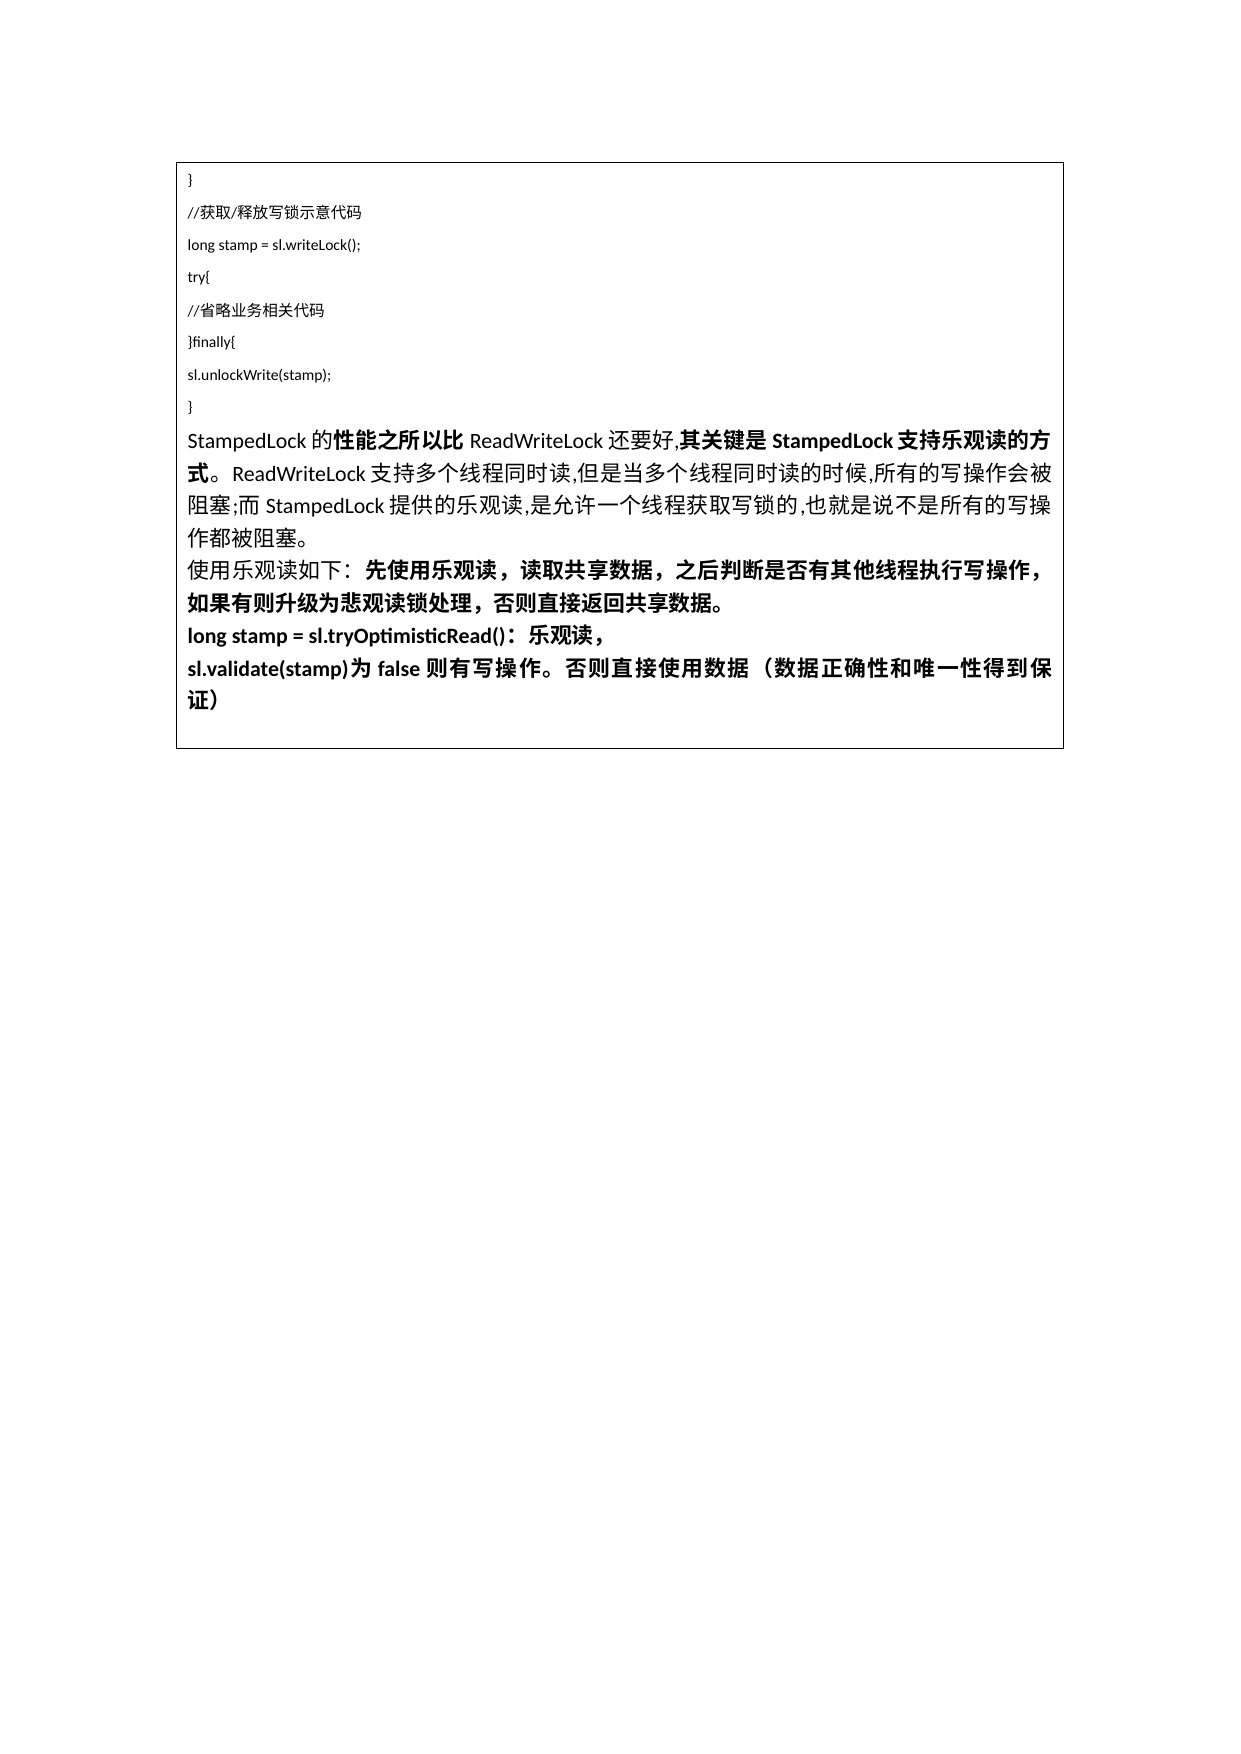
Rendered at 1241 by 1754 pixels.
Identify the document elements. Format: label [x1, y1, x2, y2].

table_header [177, 163, 1063, 748]
